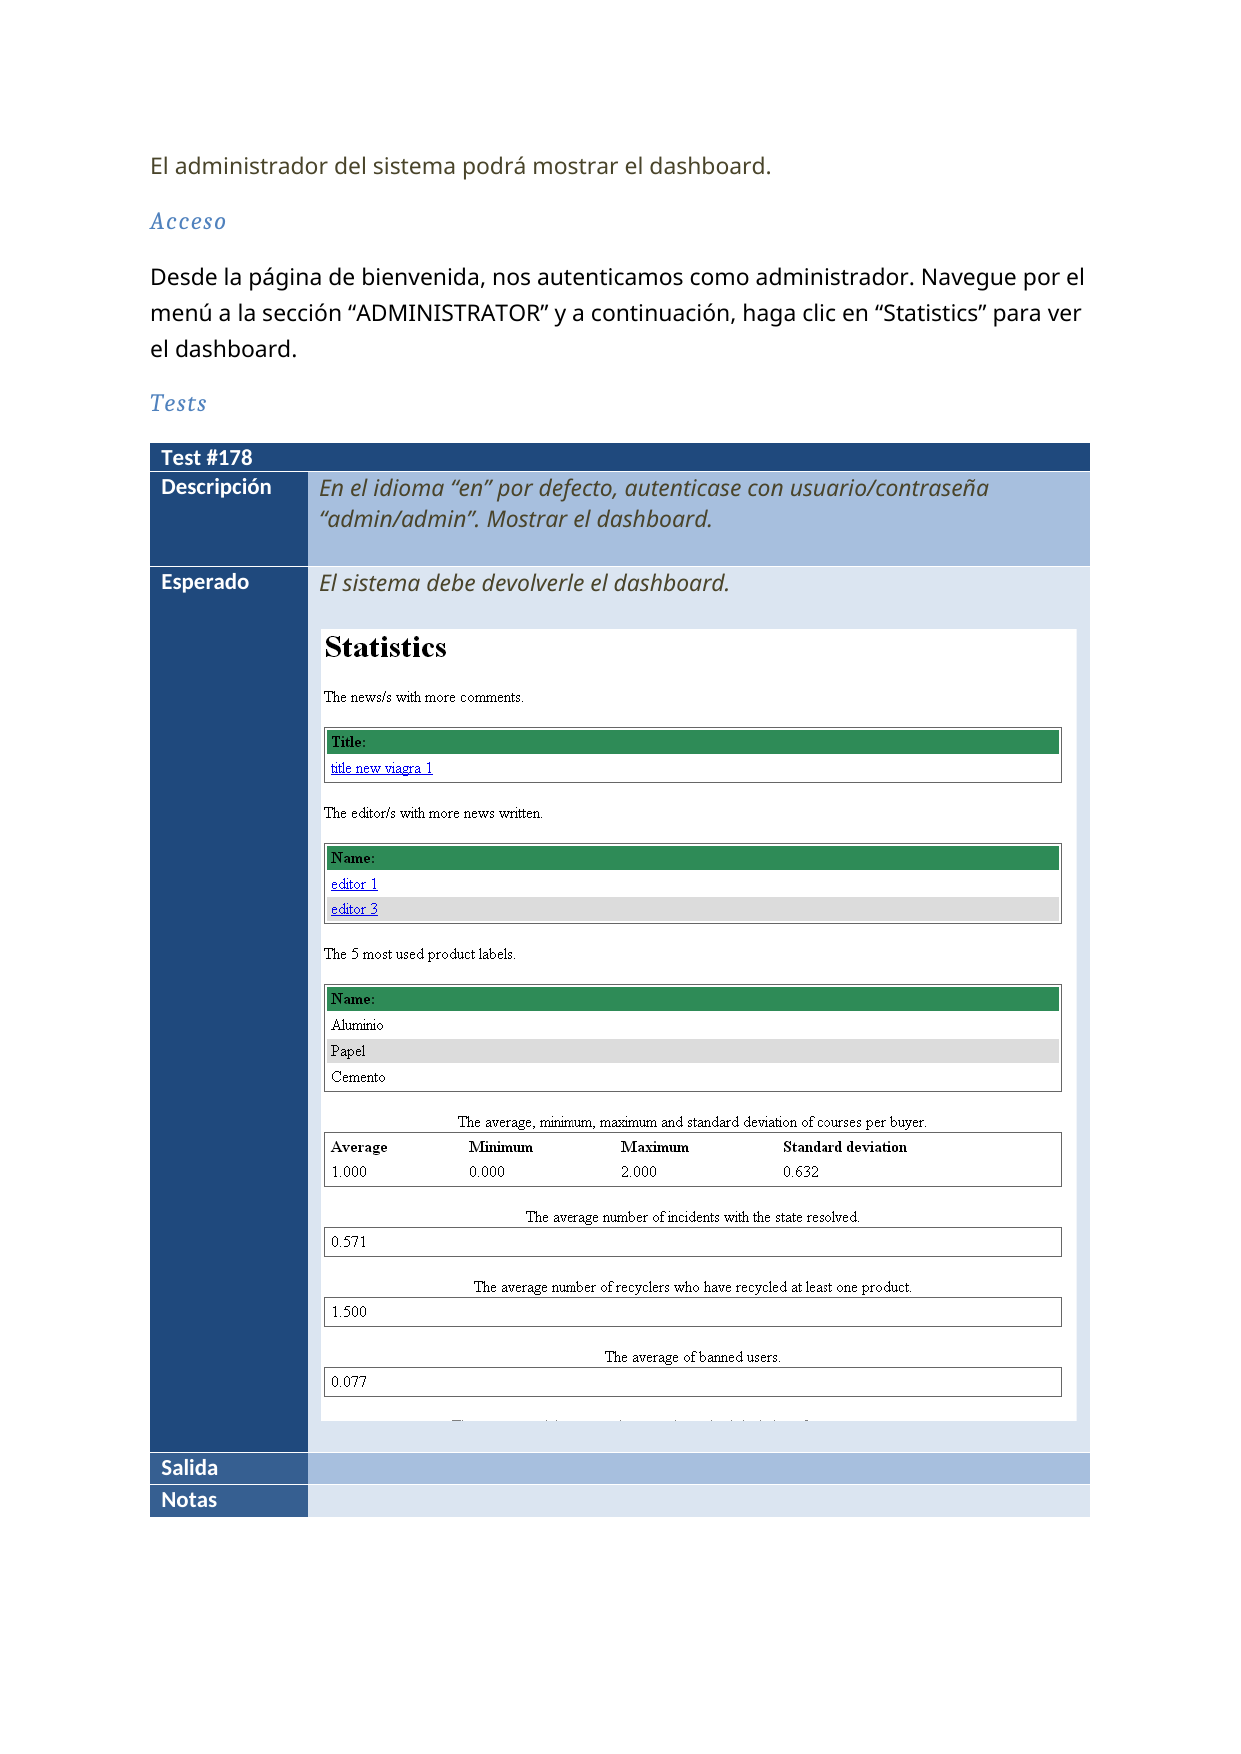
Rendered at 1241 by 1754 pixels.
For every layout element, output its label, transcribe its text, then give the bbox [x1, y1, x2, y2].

table_cell Esperado [150, 567, 308, 1452]
table_header Test #178 [150, 443, 1090, 471]
table_cell El sistema debe devolverle el dashboard. [308, 567, 1090, 1452]
text El administrador del sistema podrá mostrar el dashboard. [150, 150, 1090, 181]
table_cell [308, 1453, 1090, 1484]
text Desde la página de bienvenida, nos autenticamos como administrador. Navegue por el menú a la sección “ADMINISTRATOR” y a continuación, haga clic en “Statistics” para ver el dashboard. [150, 261, 1090, 364]
table_cell Salida [150, 1453, 308, 1484]
picture [321, 629, 1077, 1421]
subtitle Acceso [150, 207, 1090, 236]
table_cell [308, 1485, 1090, 1517]
subtitle Tests [150, 389, 1090, 418]
table_cell En el idioma “en” por defecto, autenticase con usuario/contraseña “admin/admin”. Mostrar el dashboard. [308, 472, 1090, 566]
table_cell Descripción [150, 472, 308, 566]
table_cell Notas [150, 1485, 308, 1517]
